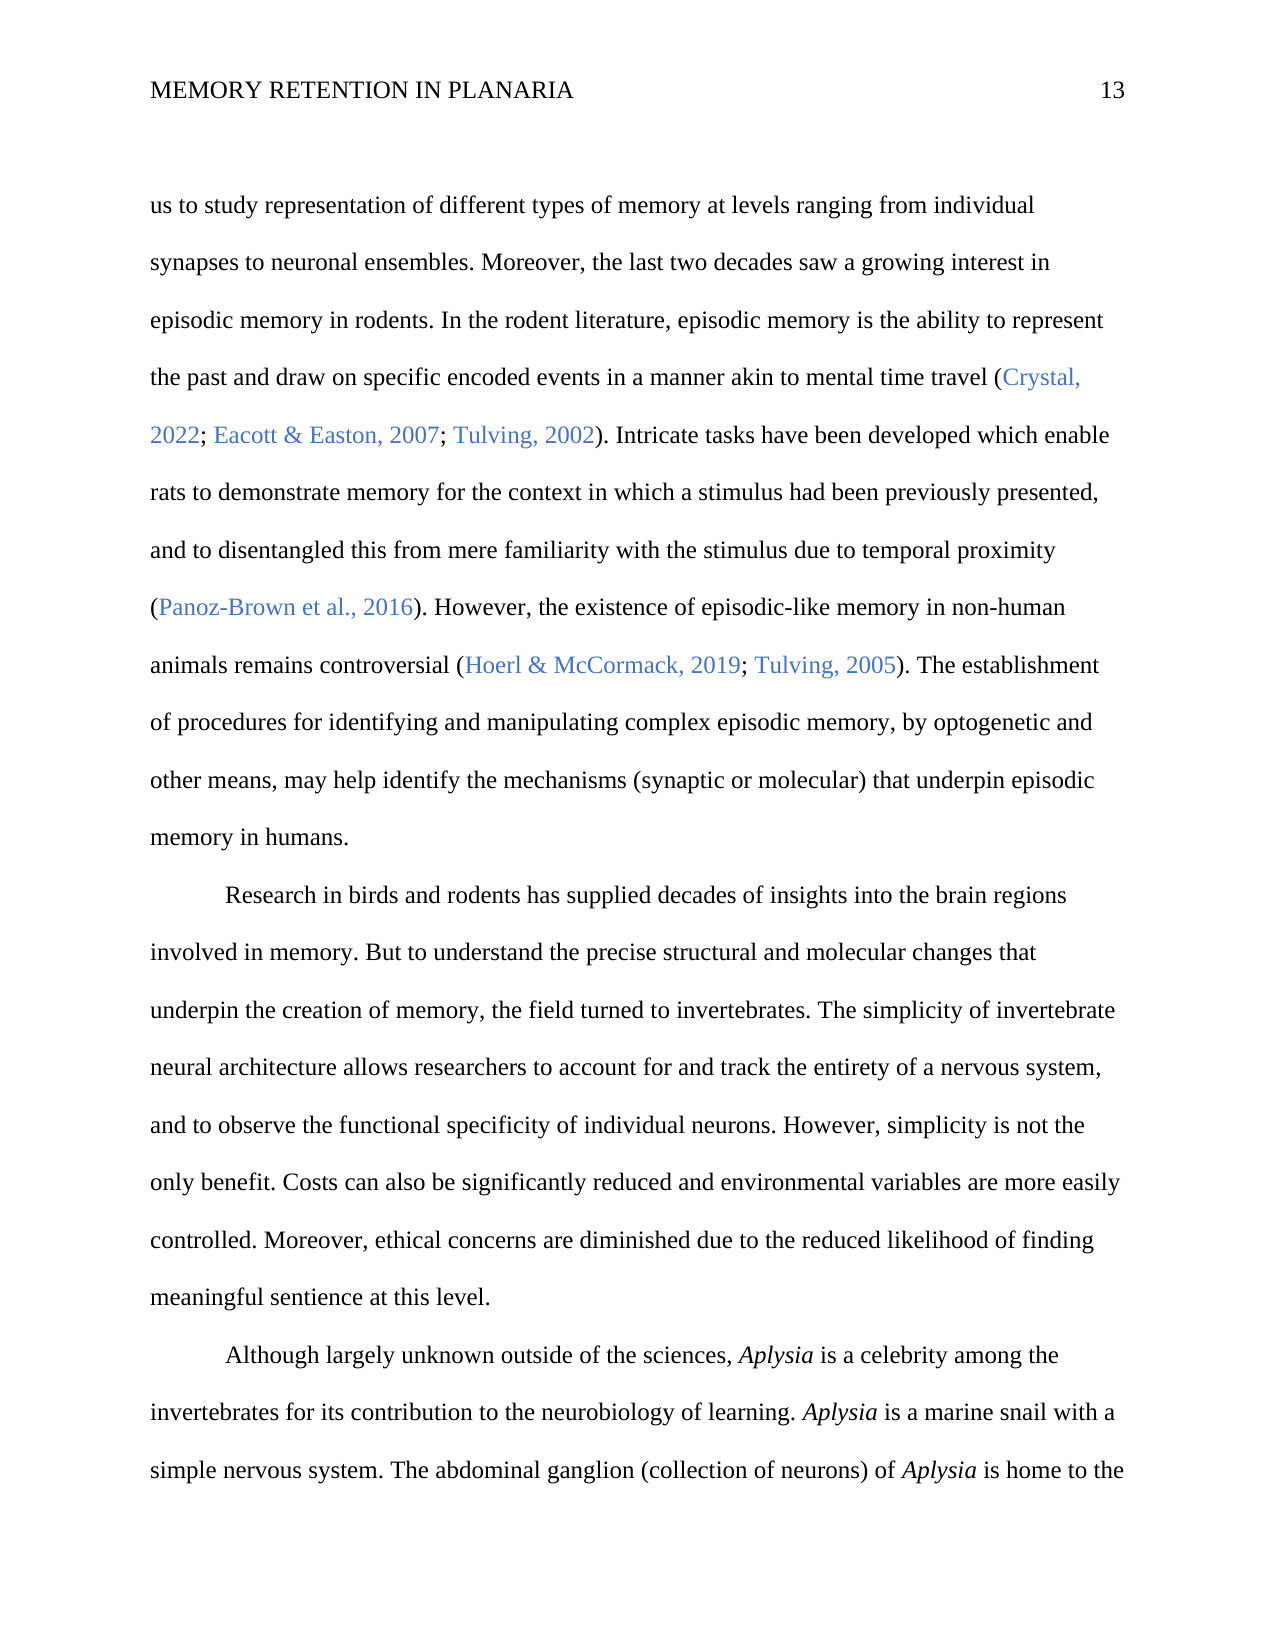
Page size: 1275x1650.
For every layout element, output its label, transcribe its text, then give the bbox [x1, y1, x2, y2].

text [150, 190, 1125, 851]
text Research in birds and rodents has supplied decades of insights into the brain regions involved in memory. But to understand the precise structural and molecular changes that underpin the creation of memory, the field turned to invertebrates. The simplicity of invertebrate neural architecture allows researchers to account for and track the entirety of a nervous system, and to observe the functional specificity of individual neurons. However, simplicity is not the only benefit. Costs can also be significantly reduced and environmental variables are more easily controlled. Moreover, ethical concerns are diminished due to the reduced likelihood of finding meaningful sentience at this level. [150, 880, 1125, 1311]
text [150, 1340, 1125, 1484]
